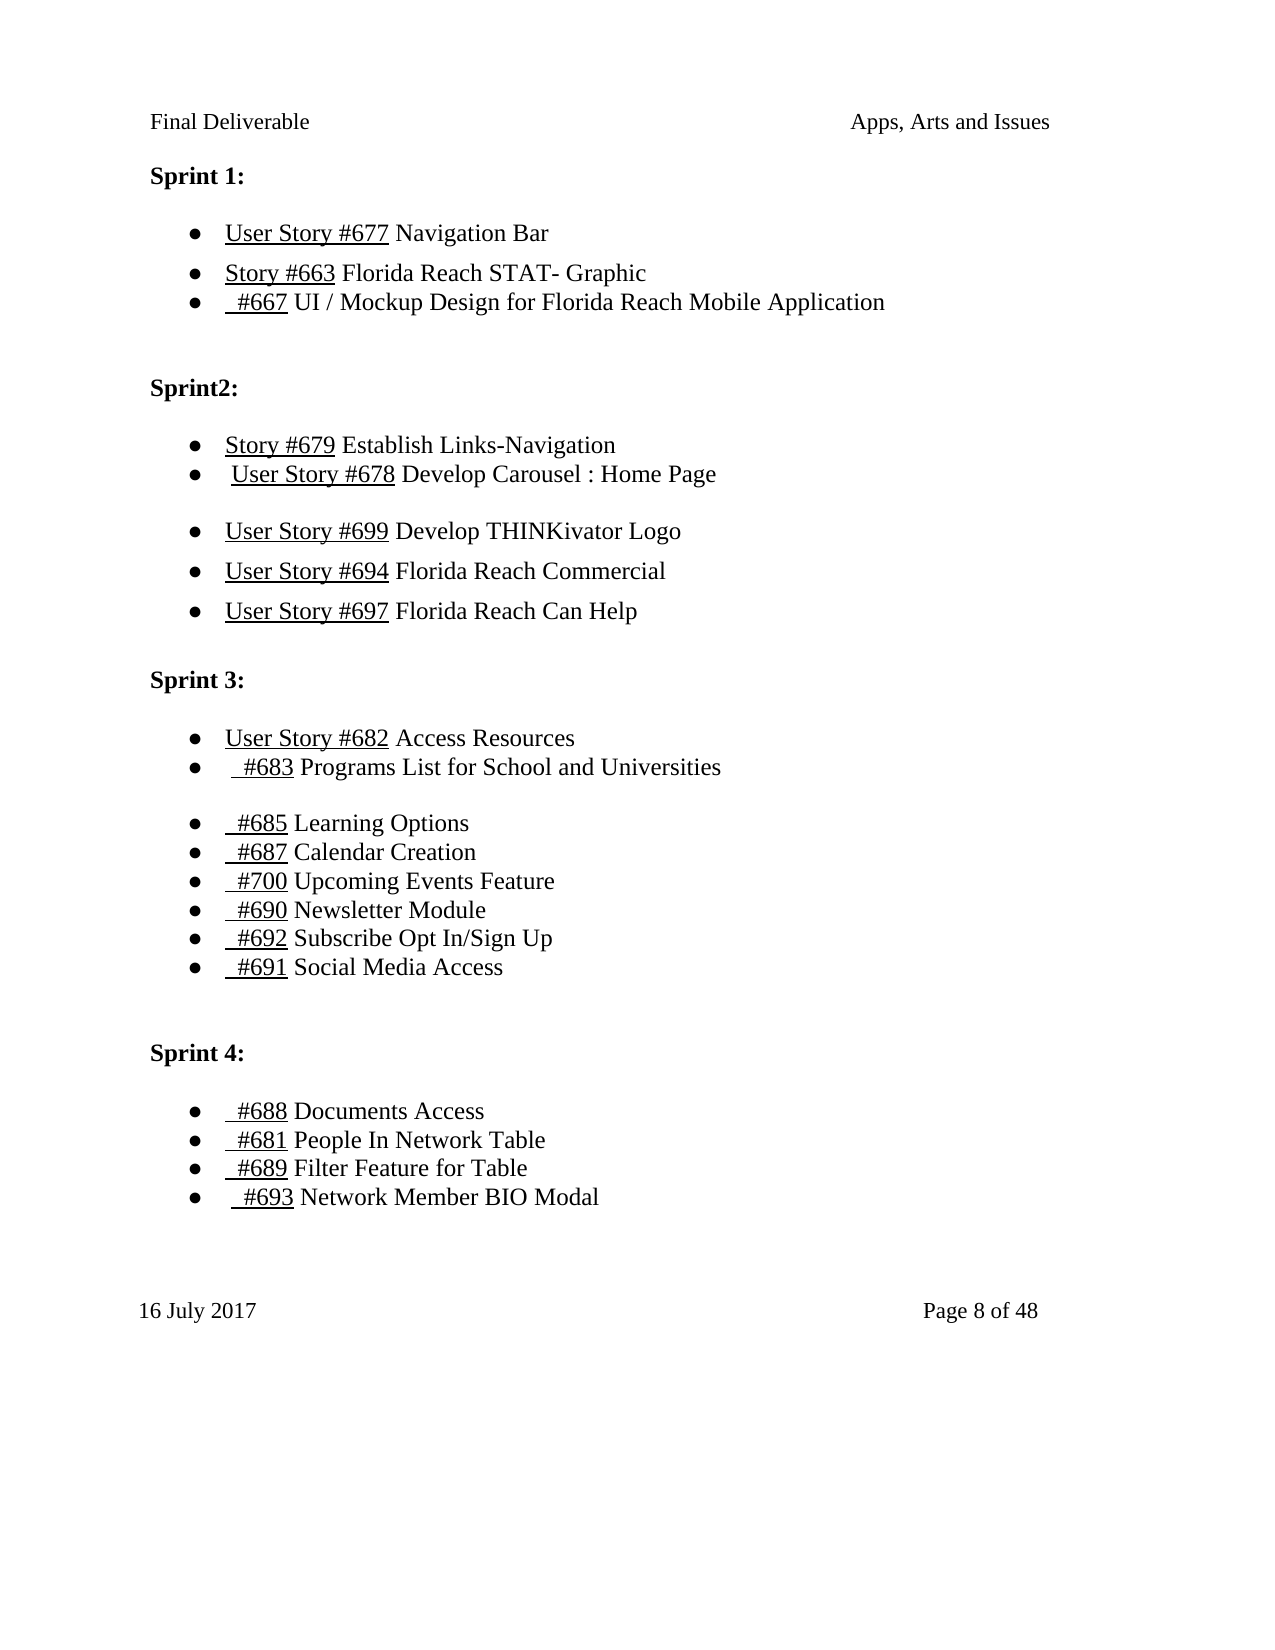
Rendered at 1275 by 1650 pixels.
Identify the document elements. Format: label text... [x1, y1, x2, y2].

subtitle User Story #677 Navigation Bar [187, 218, 1077, 247]
subtitle #692 Subscribe Opt In/Sign Up [187, 923, 1077, 952]
subtitle #690 Newsletter Module [187, 895, 1077, 923]
list User Story #678 Develop Carousel : Home Page [187, 459, 1125, 488]
subtitle Story #679 Establish Links-Navigation [187, 430, 1077, 459]
subtitle #689 Filter Feature for Table [187, 1153, 1077, 1182]
text Sprint 4: [150, 1038, 1125, 1067]
subtitle #681 People In Network Table [187, 1125, 1077, 1153]
list #693 Network Member BIO Modal [187, 1182, 1125, 1211]
subtitle #687 Calendar Creation [187, 837, 1077, 866]
subtitle User Story #699 Develop THINKivator Logo [187, 516, 1077, 545]
subtitle User Story #682 Access Resources [187, 723, 1077, 752]
subtitle #691 Social Media Access [187, 952, 1077, 981]
subtitle #685 Learning Options [187, 808, 1077, 837]
subtitle #667 UI / Mockup Design for Florida Reach Mobile Application [187, 287, 1077, 316]
subtitle Story #663 Florida Reach STAT- Graphic [187, 258, 1077, 287]
subtitle User Story #694 Florida Reach Commercial [187, 556, 1077, 585]
text Sprint 1: [150, 161, 1125, 189]
subtitle #688 Documents Access [187, 1096, 1077, 1125]
text Sprint2: [150, 373, 1125, 402]
subtitle #700 Upcoming Events Feature [187, 866, 1077, 895]
subtitle User Story #697 Florida Reach Can Help [187, 596, 1077, 625]
list #683 Programs List for School and Universities [187, 752, 1125, 780]
text Sprint 3: [150, 665, 1125, 694]
